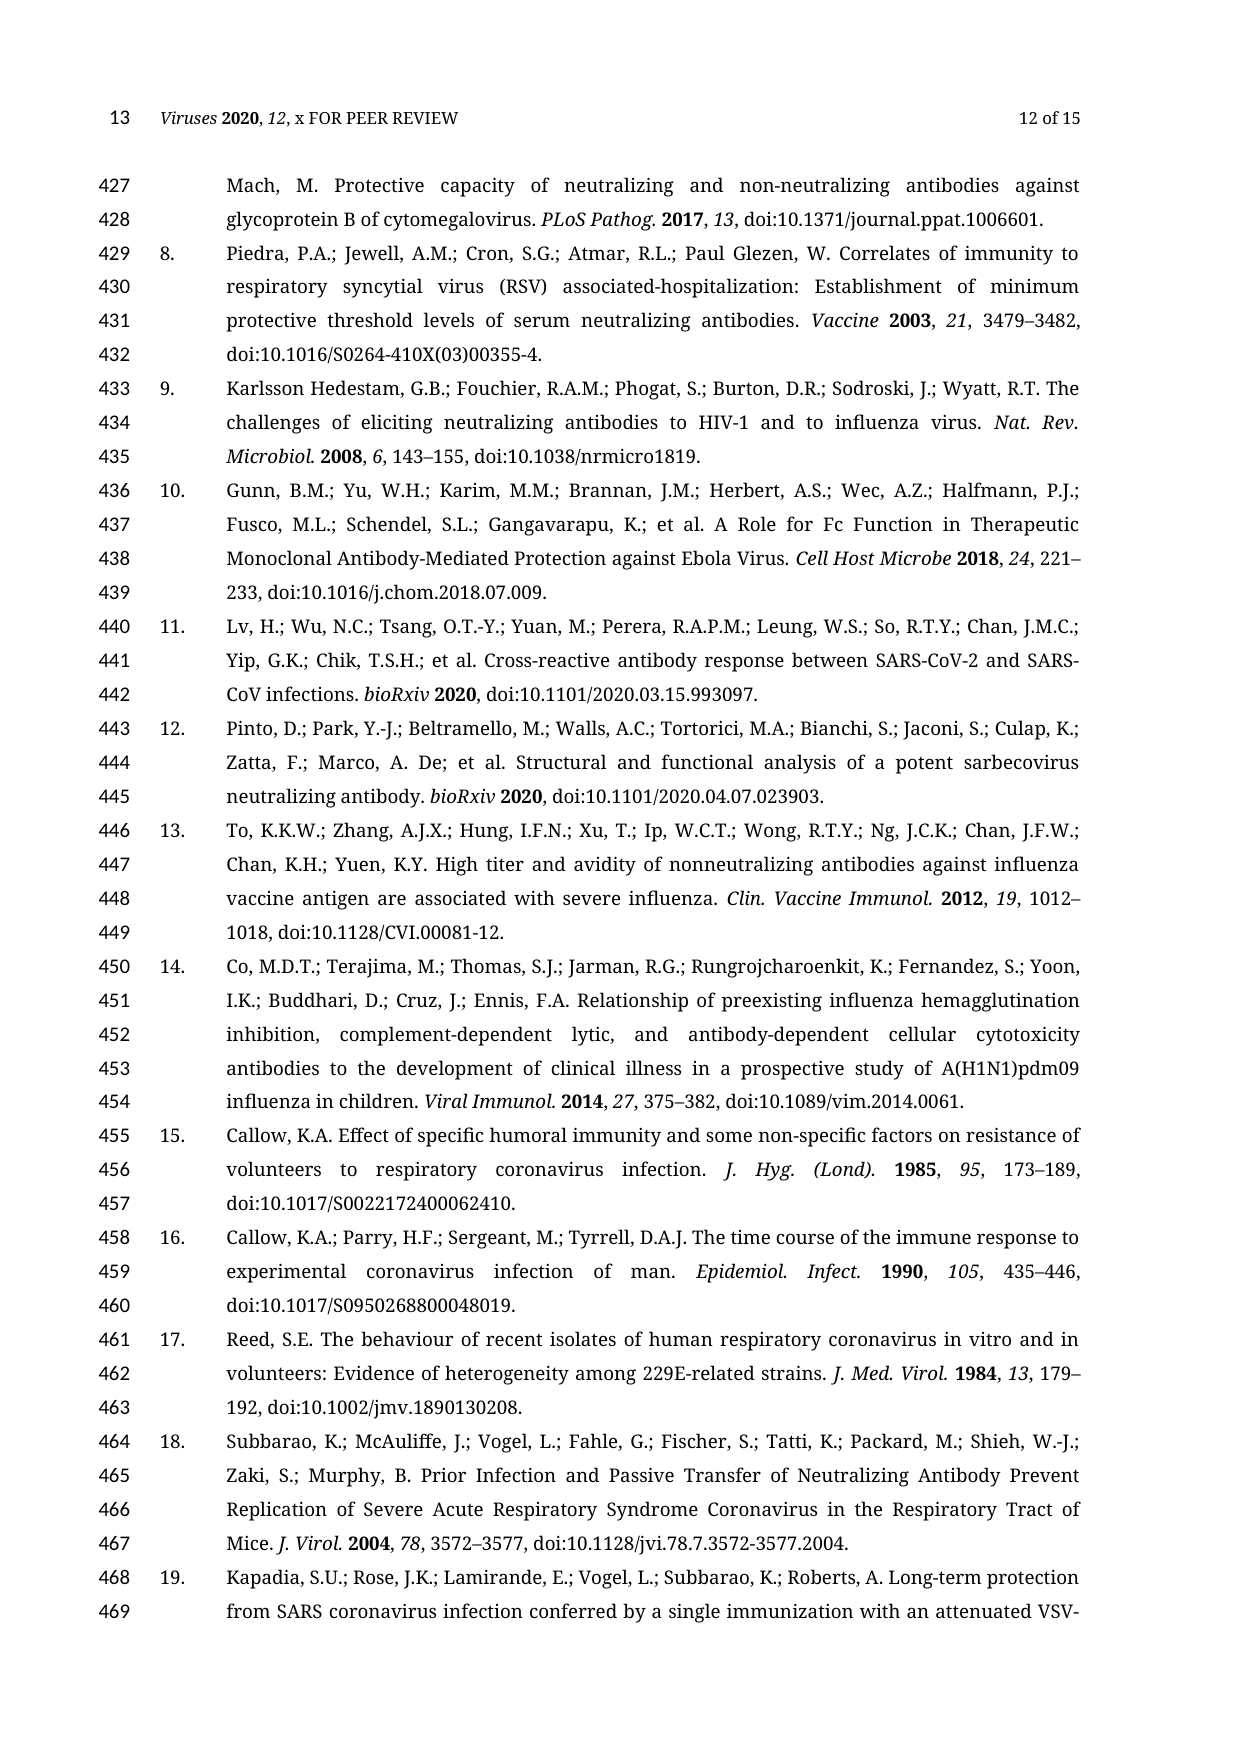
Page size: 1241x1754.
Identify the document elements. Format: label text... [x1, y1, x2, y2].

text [159, 1560, 1081, 1628]
text 10. Gunn, B.M.; Yu, W.H.; Karim, M.M.; Brannan, J.M.; Herbert, A.S.; Wec, A.Z.; Halfmann, P.J.; Fusco, M.L.; Schendel, S.L.; Gangavarapu, K.; et al. A Role for Fc Function in Therapeutic Monoclonal Antibody-Mediated Protection against Ebola Virus. Cell Host Microbe 2018, 24, 221–233, doi:10.1016/j.chom.2018.07.009. [159, 473, 1081, 609]
text 8. Piedra, P.A.; Jewell, A.M.; Cron, S.G.; Atmar, R.L.; Paul Glezen, W. Correlates of immunity to respiratory syncytial virus (RSV) associated-hospitalization: Establishment of minimum protective threshold levels of serum neutralizing antibodies. Vaccine 2003, 21, 3479–3482, doi:10.1016/S0264-410X(03)00355-4. [159, 236, 1081, 371]
text 12. Pinto, D.; Park, Y.-J.; Beltramello, M.; Walls, A.C.; Tortorici, M.A.; Bianchi, S.; Jaconi, S.; Culap, K.; Zatta, F.; Marco, A. De; et al. Structural and functional analysis of a potent sarbecovirus neutralizing antibody. bioRxiv 2020, doi:10.1101/2020.04.07.023903. [159, 711, 1081, 813]
text 14. Co, M.D.T.; Terajima, M.; Thomas, S.J.; Jarman, R.G.; Rungrojcharoenkit, K.; Fernandez, S.; Yoon, I.K.; Buddhari, D.; Cruz, J.; Ennis, F.A. Relationship of preexisting influenza hemagglutination inhibition, complement-dependent lytic, and antibody-dependent cellular cytotoxicity antibodies to the development of clinical illness in a prospective study of A(H1N1)pdm09 influenza in children. Viral Immunol. 2014, 27, 375–382, doi:10.1089/vim.2014.0061. [159, 949, 1081, 1118]
text 11. Lv, H.; Wu, N.C.; Tsang, O.T.-Y.; Yuan, M.; Perera, R.A.P.M.; Leung, W.S.; So, R.T.Y.; Chan, J.M.C.; Yip, G.K.; Chik, T.S.H.; et al. Cross-reactive antibody response between SARS-CoV-2 and SARS-CoV infections. bioRxiv 2020, doi:10.1101/2020.03.15.993097. [159, 609, 1081, 711]
text 15. Callow, K.A. Effect of specific humoral immunity and some non-specific factors on resistance of volunteers to respiratory coronavirus infection. J. Hyg. (Lond). 1985, 95, 173–189, doi:10.1017/S0022172400062410. [159, 1118, 1081, 1220]
text 9. Karlsson Hedestam, G.B.; Fouchier, R.A.M.; Phogat, S.; Burton, D.R.; Sodroski, J.; Wyatt, R.T. The challenges of eliciting neutralizing antibodies to HIV-1 and to influenza virus. Nat. Rev. Microbiol. 2008, 6, 143–155, doi:10.1038/nrmicro1819. [159, 371, 1081, 473]
text 17. Reed, S.E. The behaviour of recent isolates of human respiratory coronavirus in vitro and in volunteers: Evidence of heterogeneity among 229E‐related strains. J. Med. Virol. 1984, 13, 179–192, doi:10.1002/jmv.1890130208. [159, 1322, 1081, 1424]
text 18. Subbarao, K.; McAuliffe, J.; Vogel, L.; Fahle, G.; Fischer, S.; Tatti, K.; Packard, M.; Shieh, W.-J.; Zaki, S.; Murphy, B. Prior Infection and Passive Transfer of Neutralizing Antibody Prevent Replication of Severe Acute Respiratory Syndrome Coronavirus in the Respiratory Tract of Mice. J. Virol. 2004, 78, 3572–3577, doi:10.1128/jvi.78.7.3572-3577.2004. [159, 1424, 1081, 1560]
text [159, 168, 1081, 236]
text 13. To, K.K.W.; Zhang, A.J.X.; Hung, I.F.N.; Xu, T.; Ip, W.C.T.; Wong, R.T.Y.; Ng, J.C.K.; Chan, J.F.W.; Chan, K.H.; Yuen, K.Y. High titer and avidity of nonneutralizing antibodies against influenza vaccine antigen are associated with severe influenza. Clin. Vaccine Immunol. 2012, 19, 1012–1018, doi:10.1128/CVI.00081-12. [159, 813, 1081, 949]
text 16. Callow, K.A.; Parry, H.F.; Sergeant, M.; Tyrrell, D.A.J. The time course of the immune response to experimental coronavirus infection of man. Epidemiol. Infect. 1990, 105, 435–446, doi:10.1017/S0950268800048019. [159, 1220, 1081, 1322]
